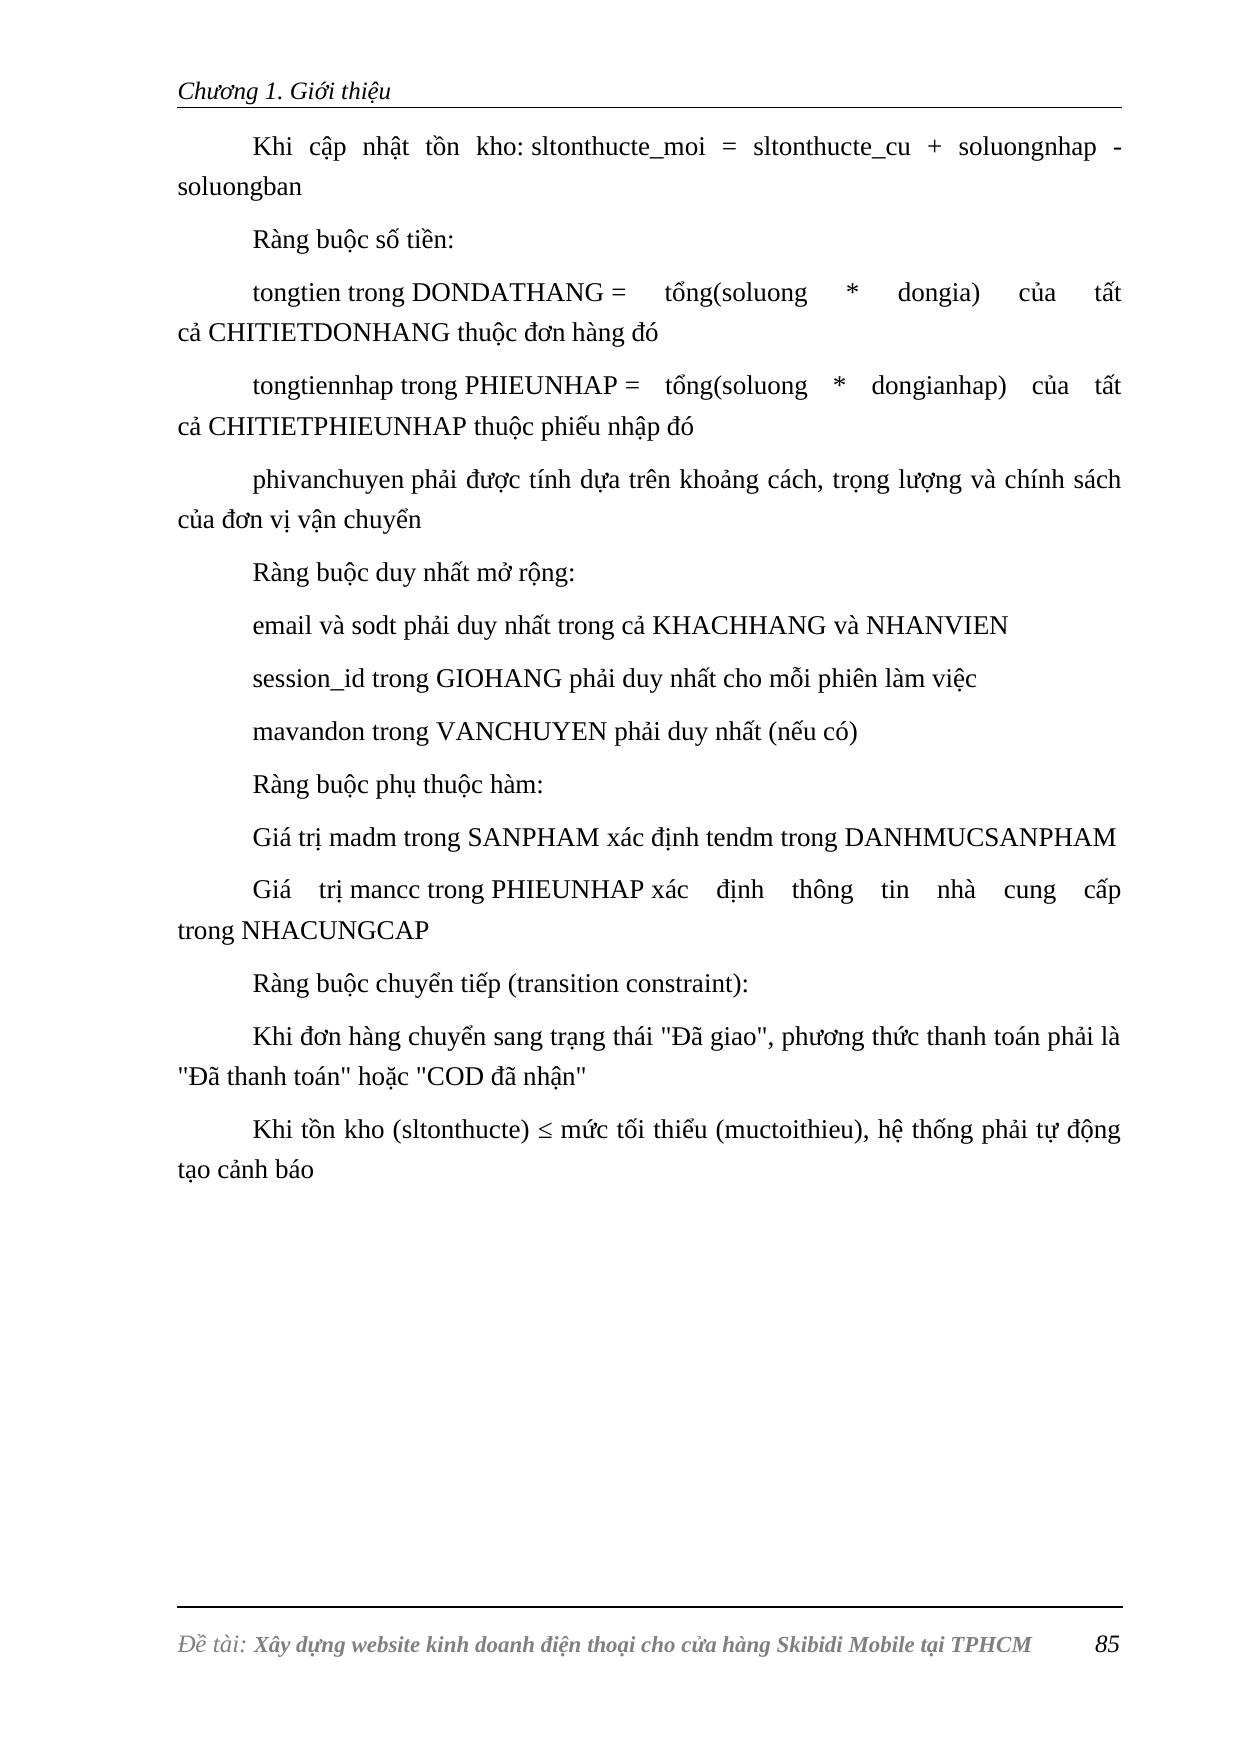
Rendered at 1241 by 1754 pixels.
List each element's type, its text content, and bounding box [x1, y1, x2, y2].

text session_id trong GIOHANG phải duy nhất cho mỗi phiên làm việc [177, 662, 1122, 693]
text phivanchuyen phải được tính dựa trên khoảng cách, trọng lượng và chính sách của đơn vị vận chuyển [177, 463, 1122, 534]
text Khi cập nhật tồn kho: sltonthucte_moi = sltonthucte_cu + soluongnhap - soluongban [177, 130, 1122, 201]
text Khi đơn hàng chuyển sang trạng thái "Đã giao", phương thức thanh toán phải là "Đã thanh toán" hoặc "COD đã nhận" [177, 1020, 1122, 1091]
text Khi tồn kho (sltonthucte) ≤ mức tối thiểu (muctoithieu), hệ thống phải tự động tạo cảnh báo [177, 1113, 1122, 1185]
text Ràng buộc số tiền: [177, 223, 1122, 254]
text Ràng buộc duy nhất mở rộng: [177, 556, 1122, 587]
text tongtiennhap trong PHIEUNHAP = tổng(soluong * dongianhap) của tất cả CHITIETPHIEUNHAP thuộc phiếu nhập đó [177, 369, 1122, 441]
text Ràng buộc chuyển tiếp (transition constraint): [177, 967, 1122, 998]
text tongtien trong DONDATHANG = tổng(soluong * dongia) của tất cả CHITIETDONHANG thuộc đơn hàng đó [177, 276, 1122, 348]
text Giá trị mancc trong PHIEUNHAP xác định thông tin nhà cung cấp trong NHACUNGCAP [177, 874, 1122, 945]
text mavandon trong VANCHUYEN phải duy nhất (nếu có) [177, 715, 1122, 746]
text Ràng buộc phụ thuộc hàm: [177, 768, 1122, 799]
text email và sodt phải duy nhất trong cả KHACHHANG và NHANVIEN [177, 609, 1122, 640]
text Giá trị madm trong SANPHAM xác định tendm trong DANHMUCSANPHAM [177, 821, 1122, 852]
